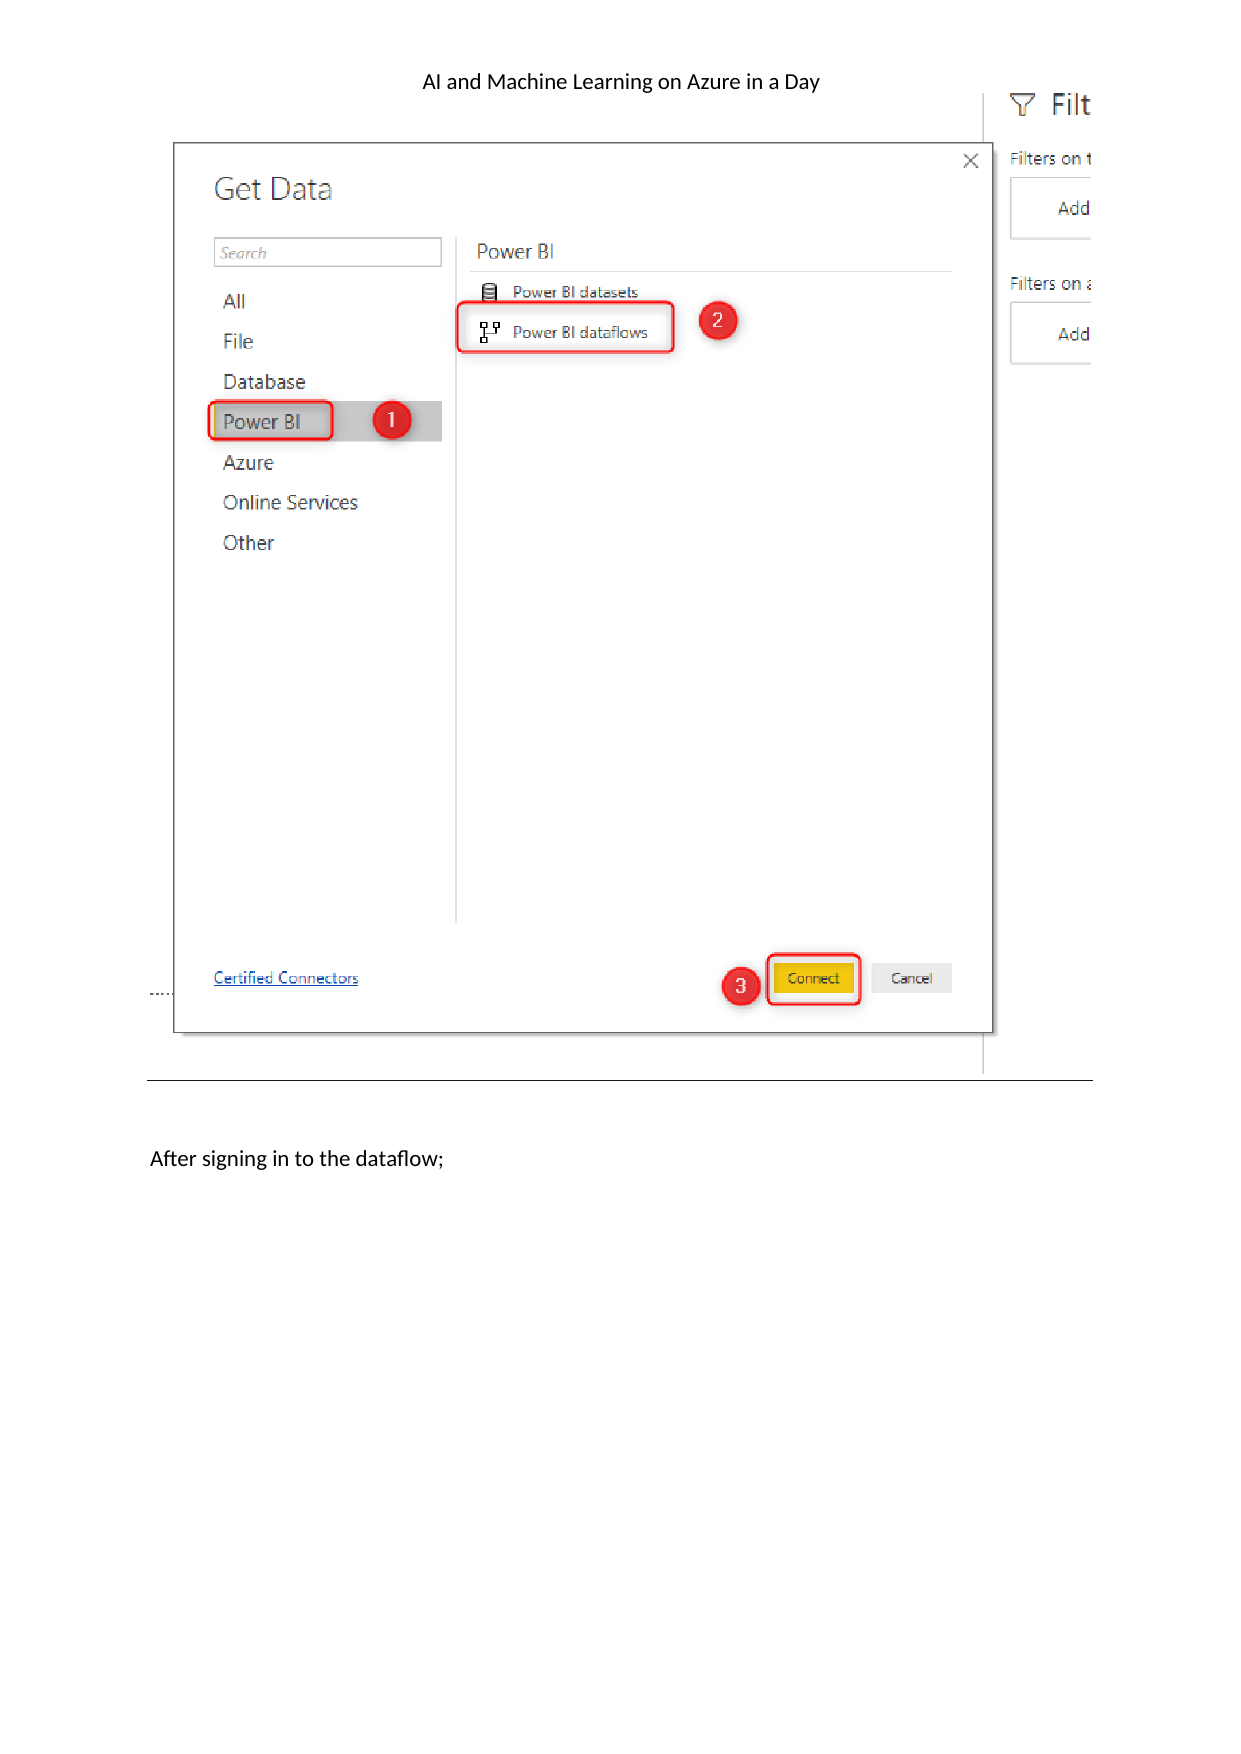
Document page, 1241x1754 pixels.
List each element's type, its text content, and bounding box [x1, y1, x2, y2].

text After signing in to the dataflow; [150, 1144, 1105, 1173]
picture [147, 93, 1093, 1081]
